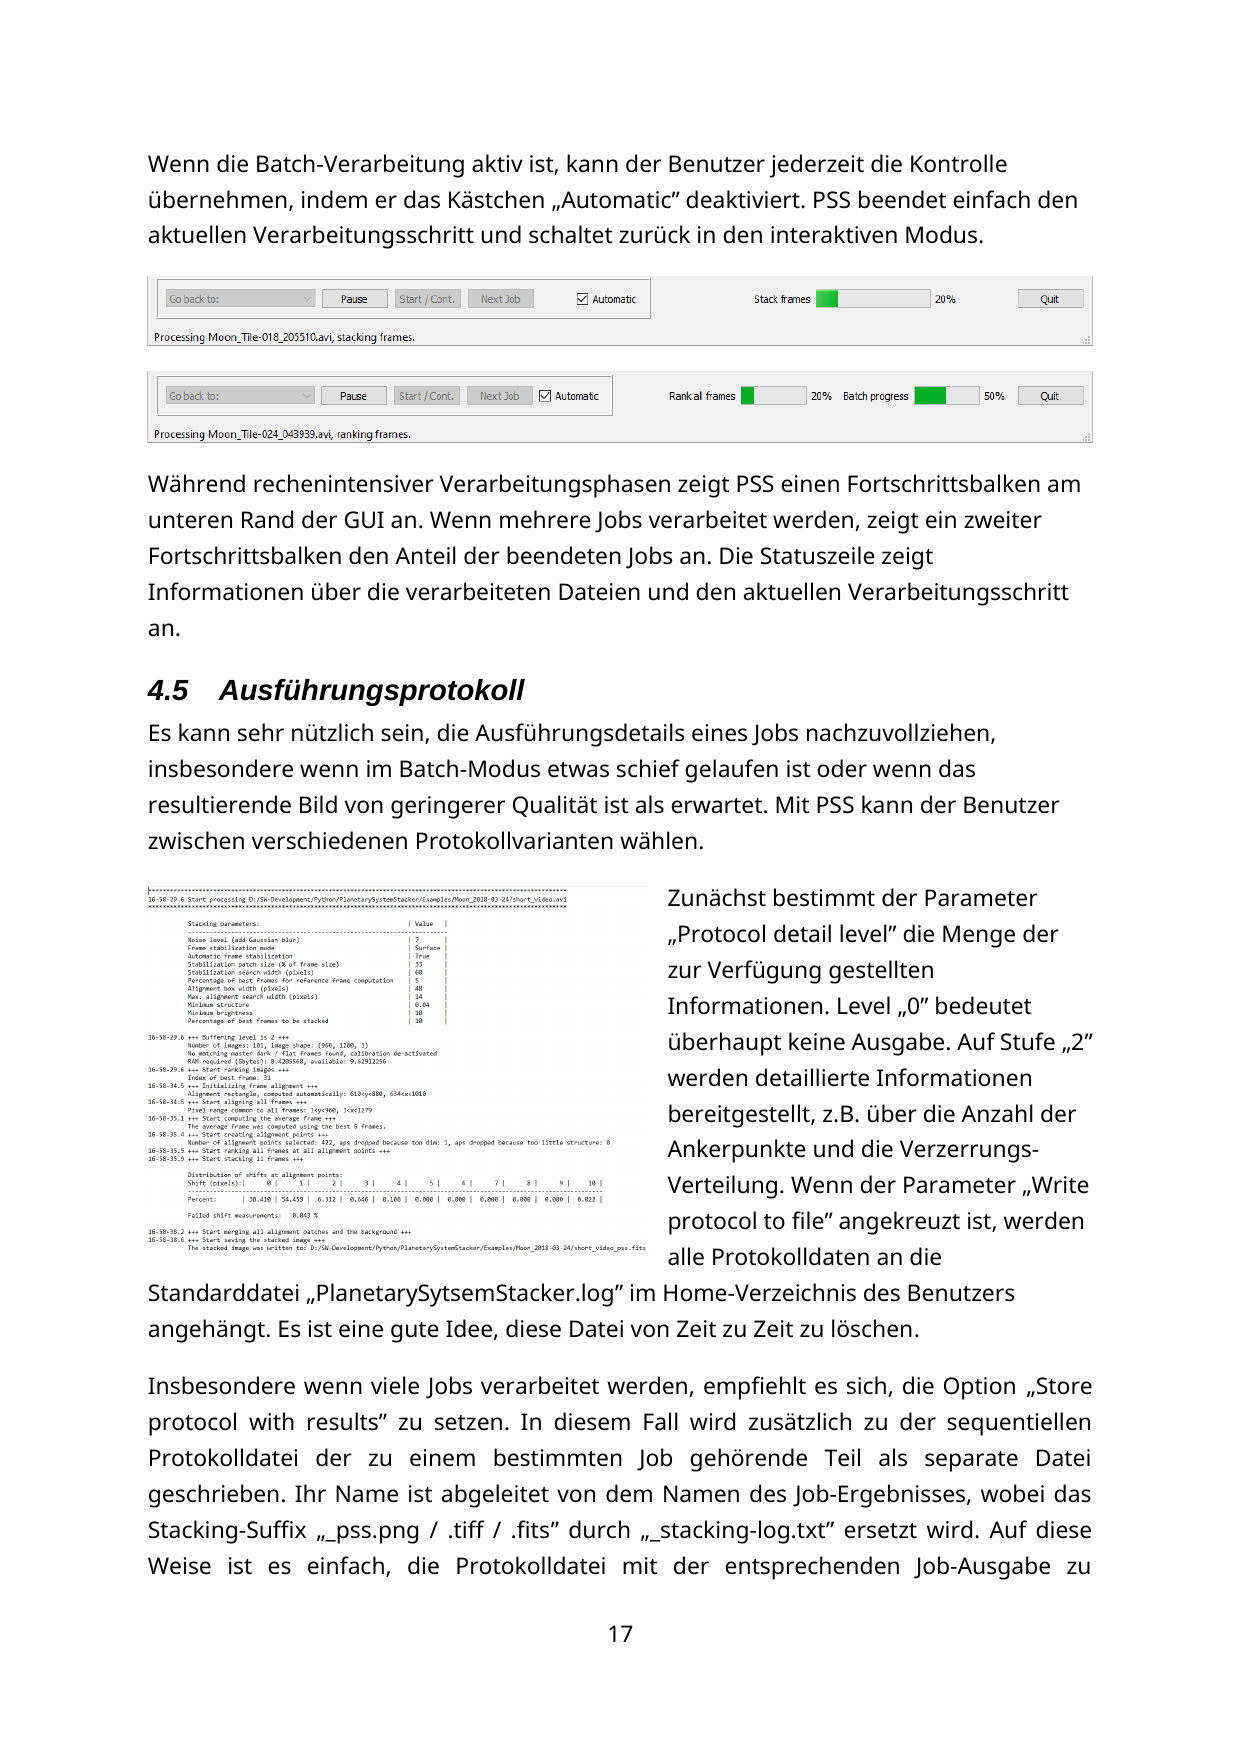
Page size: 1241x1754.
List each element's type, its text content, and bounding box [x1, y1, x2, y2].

text Während rechenintensiver Verarbeitungsphasen zeigt PSS einen Fortschrittsbalken am unteren Rand der GUI an. Wenn mehrere Jobs verarbeitet werden, zeigt ein zweiter Fortschrittsbalken den Anteil der beendeten Jobs an. Die Statuszeile zeigt Informationen über die verarbeiteten Dateien und den aktuellen Verarbeitungsschritt an. [148, 468, 1093, 643]
text Wenn die Batch-Verarbeitung aktiv ist, kann der Benutzer jederzeit die Kontrolle übernehmen, indem er das Kästchen „Automatic” deaktiviert. PSS beendet einfach den aktuellen Verarbeitungsschritt und schaltet zurück in den interaktiven Modus. [148, 148, 1093, 251]
picture [147, 886, 649, 1253]
picture [147, 371, 1093, 443]
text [148, 1370, 1093, 1581]
text Es kann sehr nützlich sein, die Ausführungsdetails eines Jobs nachzuvollziehen, insbesondere wenn im Batch-Modus etwas schief gelaufen ist oder wenn das resultierende Bild von geringerer Qualität ist als erwartet. Mit PSS kann der Benutzer zwischen verschiedenen Protokollvarianten wählen. [148, 717, 1093, 856]
picture [147, 276, 1093, 346]
subtitle Ausführungsprotokoll [148, 672, 1093, 706]
